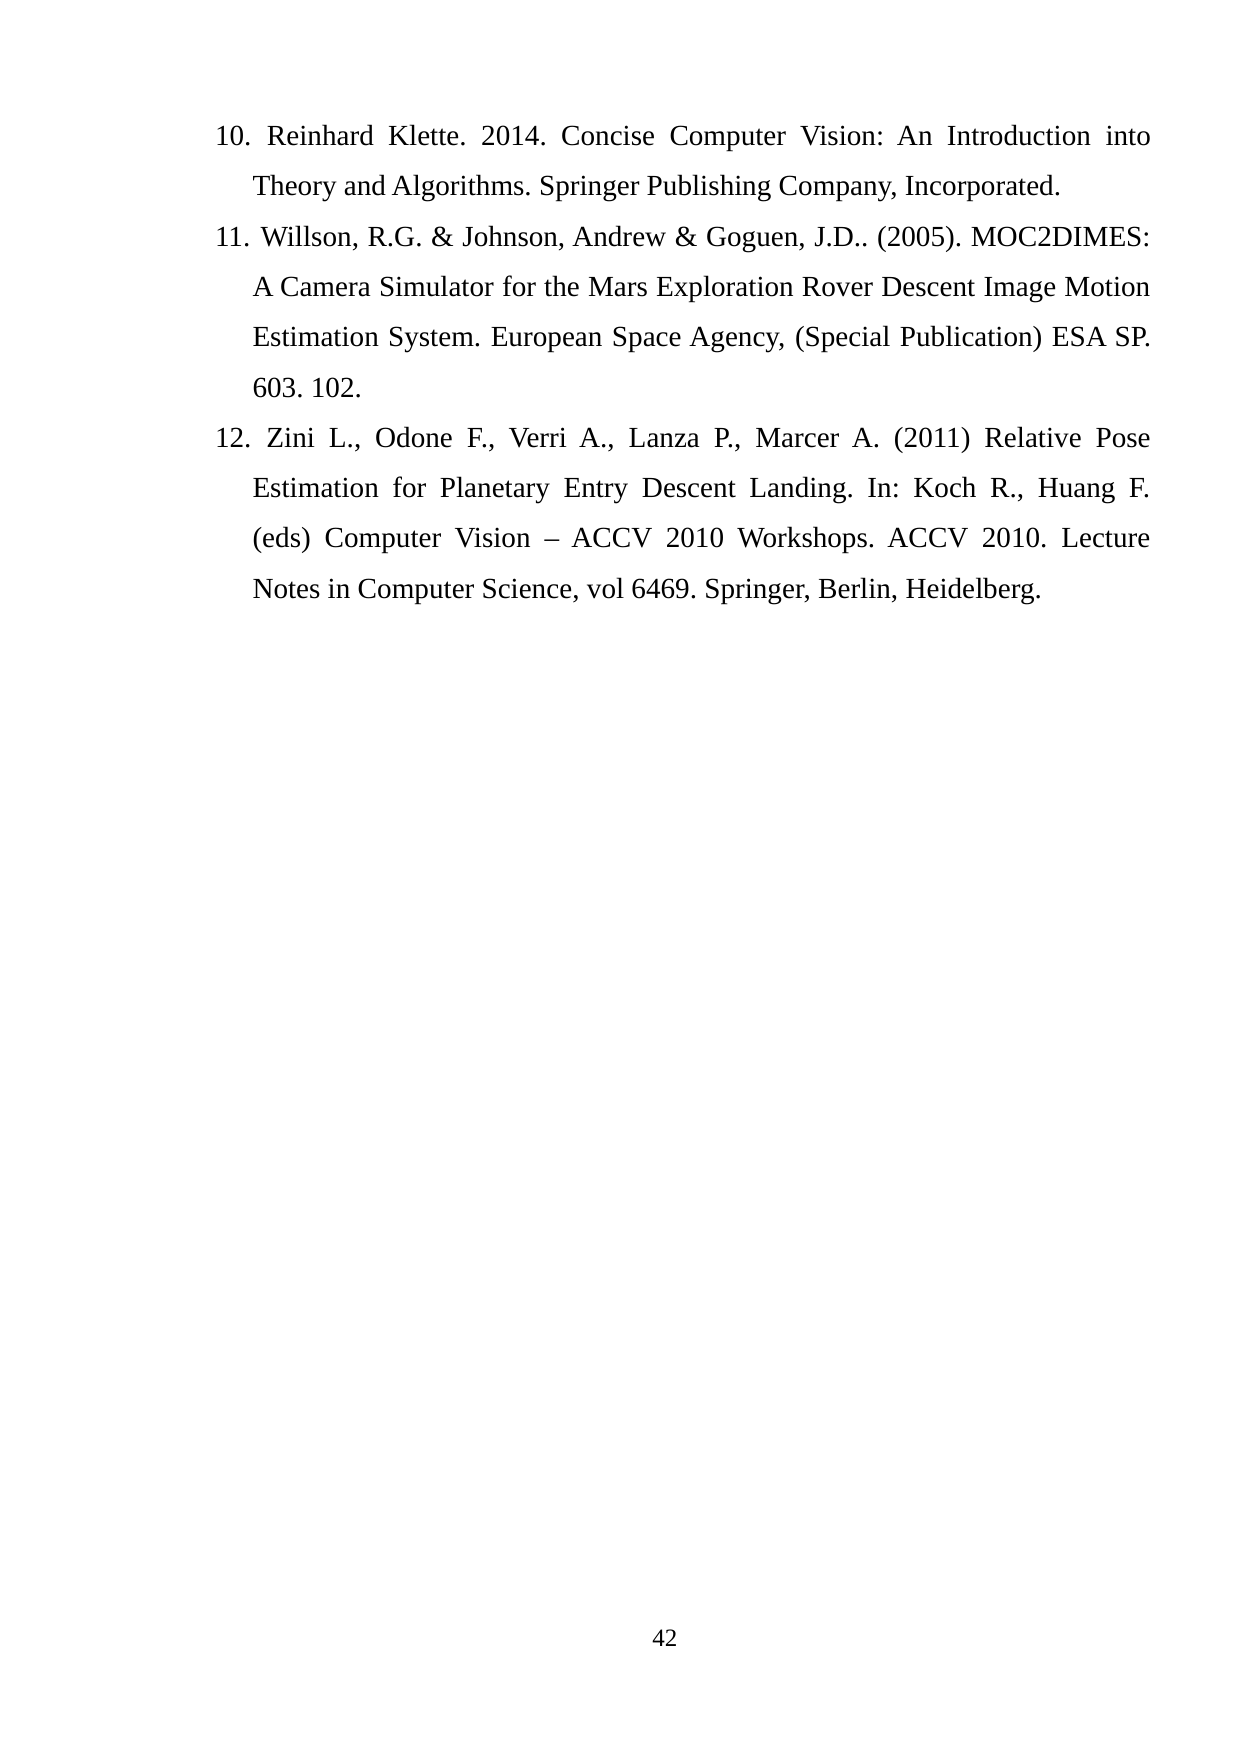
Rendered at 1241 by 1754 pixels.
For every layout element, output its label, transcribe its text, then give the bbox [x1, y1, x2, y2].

list Zini L., Odone F., Verri A., Lanza P., Marcer A. (2011) Relative Pose Estimation for Planetary Entry Descent Landing. In: Koch R., Huang F. (eds) Computer Vision – ACCV 2010 Workshops. ACCV 2010. Lecture Notes in Computer Science, vol 6469. Springer, Berlin, Heidelberg. [215, 420, 1152, 604]
list Willson, R.G. & Johnson, Andrew & Goguen, J.D.. (2005). MOC2DIMES: A Camera Simulator for the Mars Exploration Rover Descent Image Motion Estimation System. European Space Agency, (Special Publication) ESA SP. 603. 102. [215, 219, 1152, 403]
list Reinhard Klette. 2014. Concise Computer Vision: An Introduction into Theory and Algorithms. Springer Publishing Company, Incorporated. [215, 118, 1152, 202]
